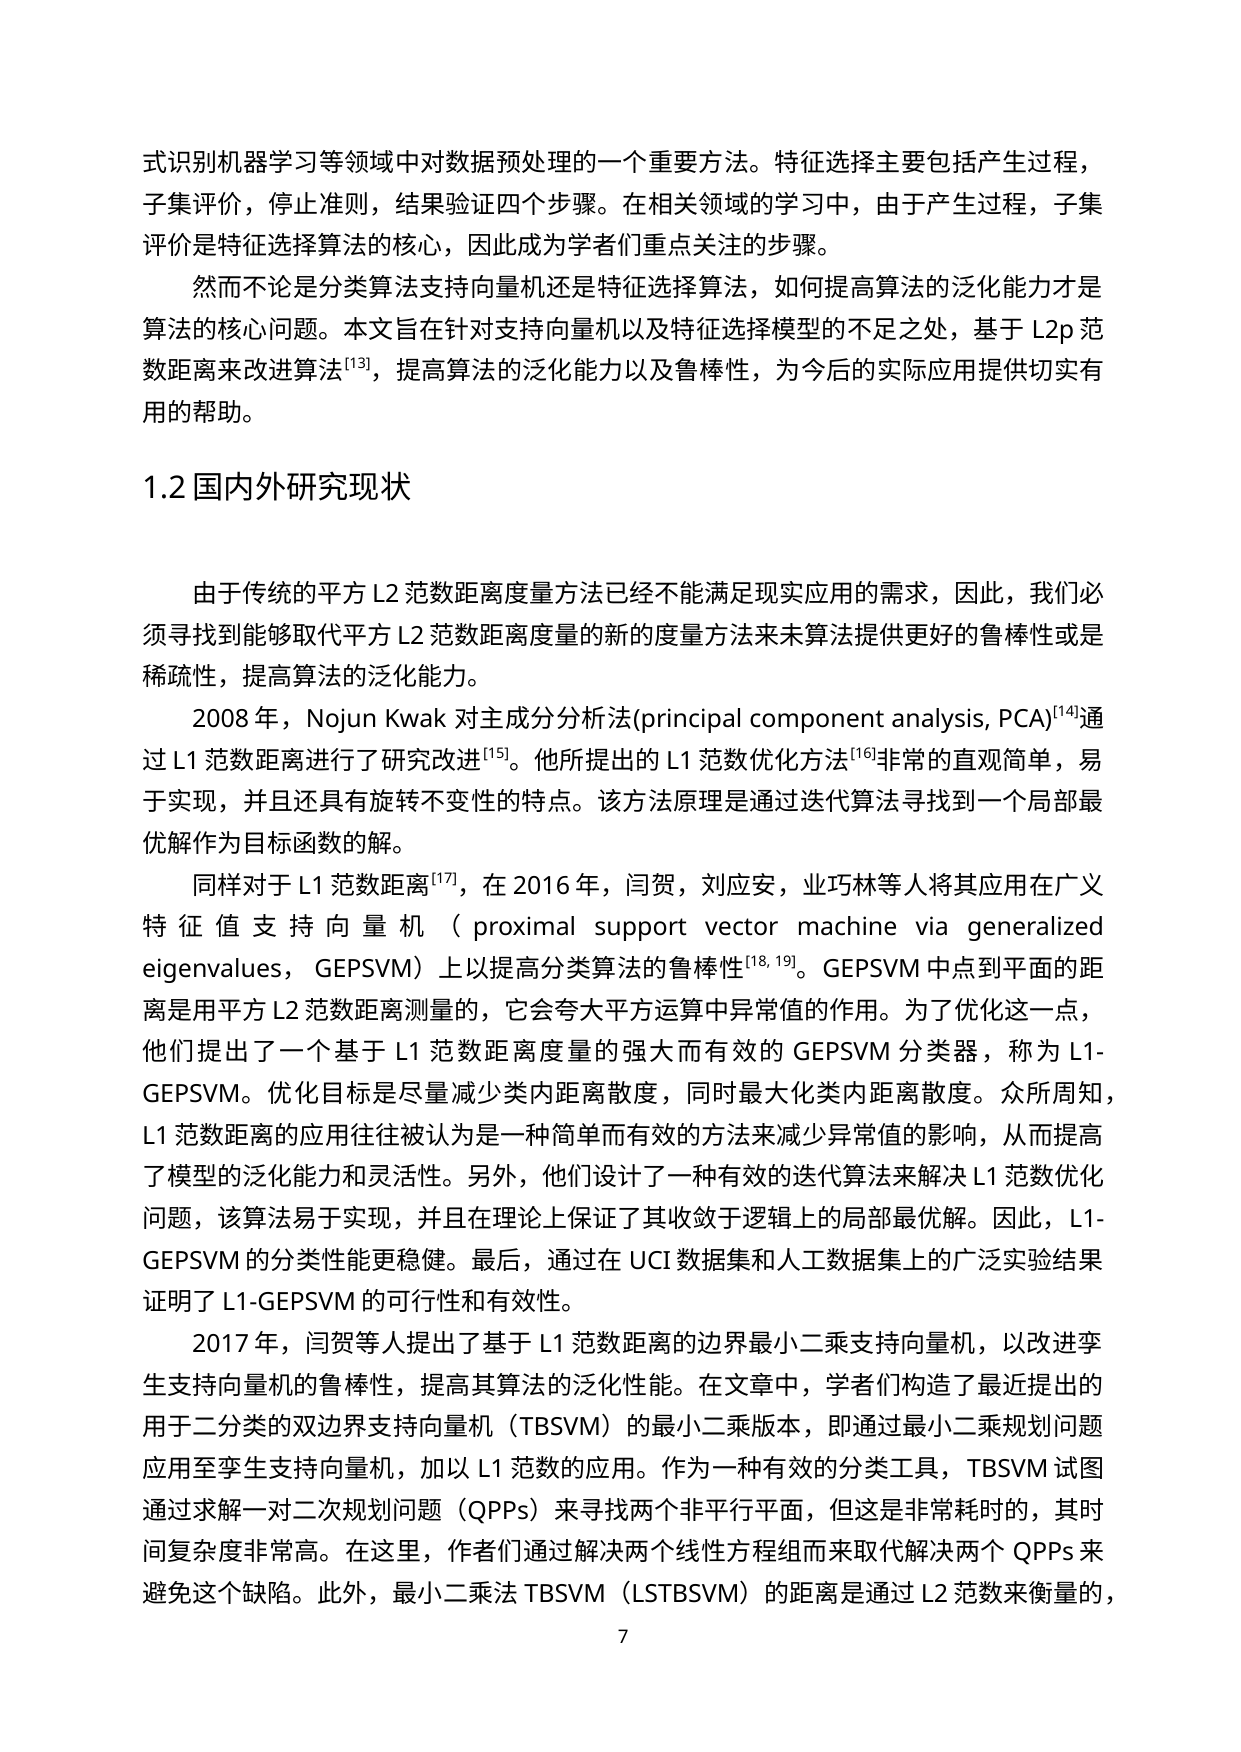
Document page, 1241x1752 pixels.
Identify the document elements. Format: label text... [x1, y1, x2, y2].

subtitle 1.2国内外研究现状 [142, 458, 1104, 511]
text 2008年，Nojun Kwak 对主成分分析法(principal component analysis, PCA)[14]通过L1范数距离进行了研究改进[15]。他所提出的L1范数优化方法[16]非常的直观简单，易于实现，并且还具有旋转不变性的特点。该方法原理是通过迭代算法寻找到一个局部最优解作为目标函数的解。 [142, 696, 1104, 862]
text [142, 140, 1104, 265]
text 同样对于L1范数距离[17]，在2016年，闫贺，刘应安，业巧林等人将其应用在广义特征值支持向量机（proximal support vector machine via generalized eigenvalues， GEPSVM）上以提高分类算法的鲁棒性[18, 19]。GEPSVM中点到平面的距离是用平方L2范数距离测量的，它会夸大平方运算中异常值的作用。为了优化这一点，他们提出了一个基于L1范数距离度量的强大而有效的GEPSVM分类器，称为L1-GEPSVM。优化目标是尽量减少类内距离散度，同时最大化类内距离散度。众所周知，L1范数距离的应用往往被认为是一种简单而有效的方法来减少异常值的影响，从而提高了模型的泛化能力和灵活性。另外，他们设计了一种有效的迭代算法来解决L1范数优化问题，该算法易于实现，并且在理论上保证了其收敛于逻辑上的局部最优解。因此，L1-GEPSVM的分类性能更稳健。最后，通过在UCI数据集和人工数据集上的广泛实验结果证明了L1-GEPSVM的可行性和有效性。 [142, 862, 1104, 1321]
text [142, 1321, 1104, 1612]
text 由于传统的平方L2范数距离度量方法已经不能满足现实应用的需求，因此，我们必须寻找到能够取代平方L2范数距离度量的新的度量方法来未算法提供更好的鲁棒性或是稀疏性，提高算法的泛化能力。 [142, 571, 1104, 696]
text 然而不论是分类算法支持向量机还是特征选择算法，如何提高算法的泛化能力才是算法的核心问题。本文旨在针对支持向量机以及特征选择模型的不足之处，基于L2p范数距离来改进算法[13]，提高算法的泛化能力以及鲁棒性，为今后的实际应用提供切实有用的帮助。 [142, 265, 1104, 431]
